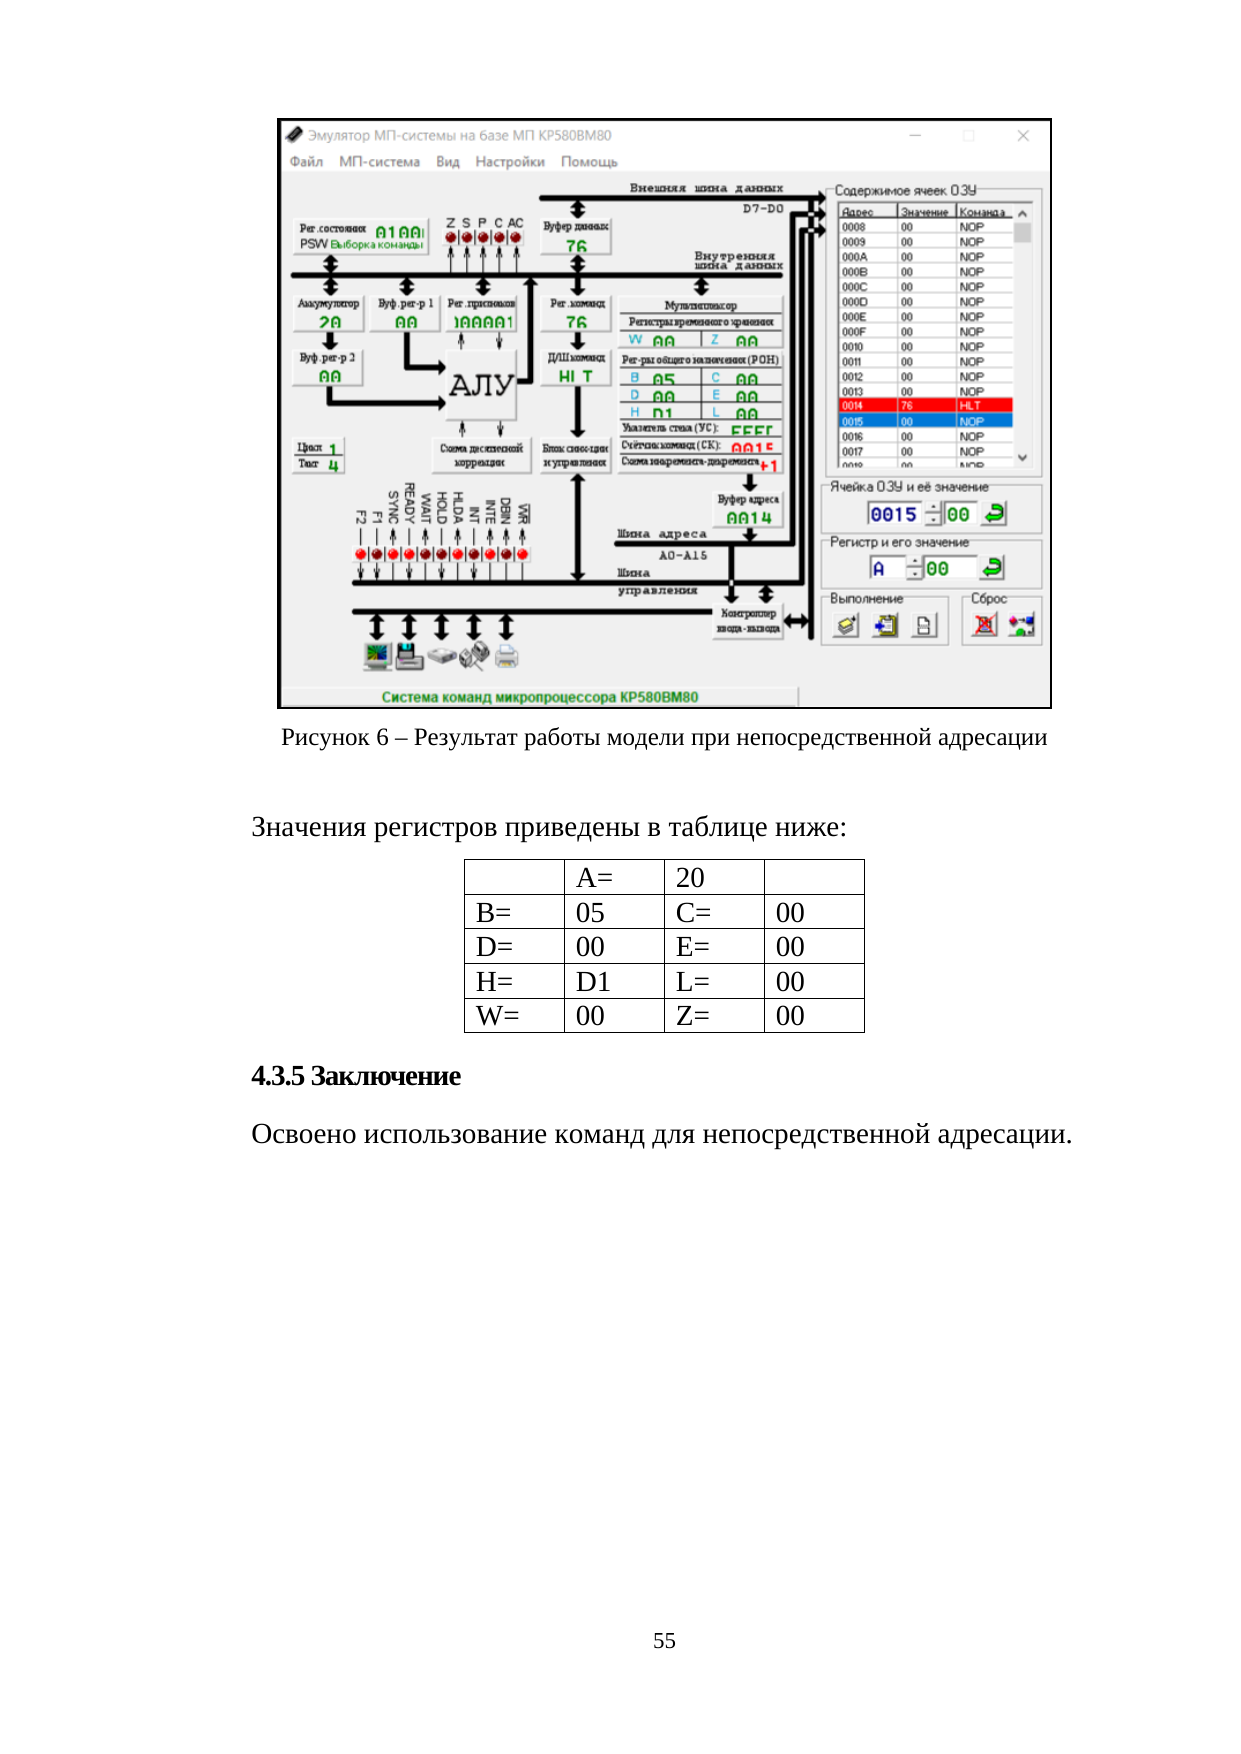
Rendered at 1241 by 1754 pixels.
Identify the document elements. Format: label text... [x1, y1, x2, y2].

table_cell 00 [565, 929, 664, 963]
table_cell Z= [665, 999, 764, 1032]
table_header [465, 860, 564, 894]
table_cell L= [665, 964, 764, 997]
table_cell 00 [765, 999, 864, 1032]
table_cell C= [665, 895, 764, 928]
table_cell 00 [765, 929, 864, 963]
table_cell W= [465, 999, 564, 1032]
table_cell D= [465, 929, 564, 963]
table_cell 00 [765, 964, 864, 997]
title 4.3.5 Заключение [177, 1058, 1152, 1092]
text Значения регистров приведены в таблице ниже: [177, 809, 1152, 842]
table_header 20 [665, 860, 764, 894]
text Рисунок 6 – Результат работы модели при непосредственной адресации [177, 722, 1152, 751]
table_cell 00 [765, 895, 864, 928]
table_cell E= [665, 929, 764, 963]
table_cell H= [465, 964, 564, 997]
table_header A= [565, 860, 664, 894]
text Освоено использование команд для непосредственной адресации. [177, 1117, 1152, 1150]
table_cell 00 [565, 999, 664, 1032]
table_cell B= [465, 895, 564, 928]
table_cell 05 [565, 895, 664, 928]
table_cell D1 [565, 964, 664, 997]
table_header [765, 860, 864, 894]
picture [279, 120, 1050, 707]
